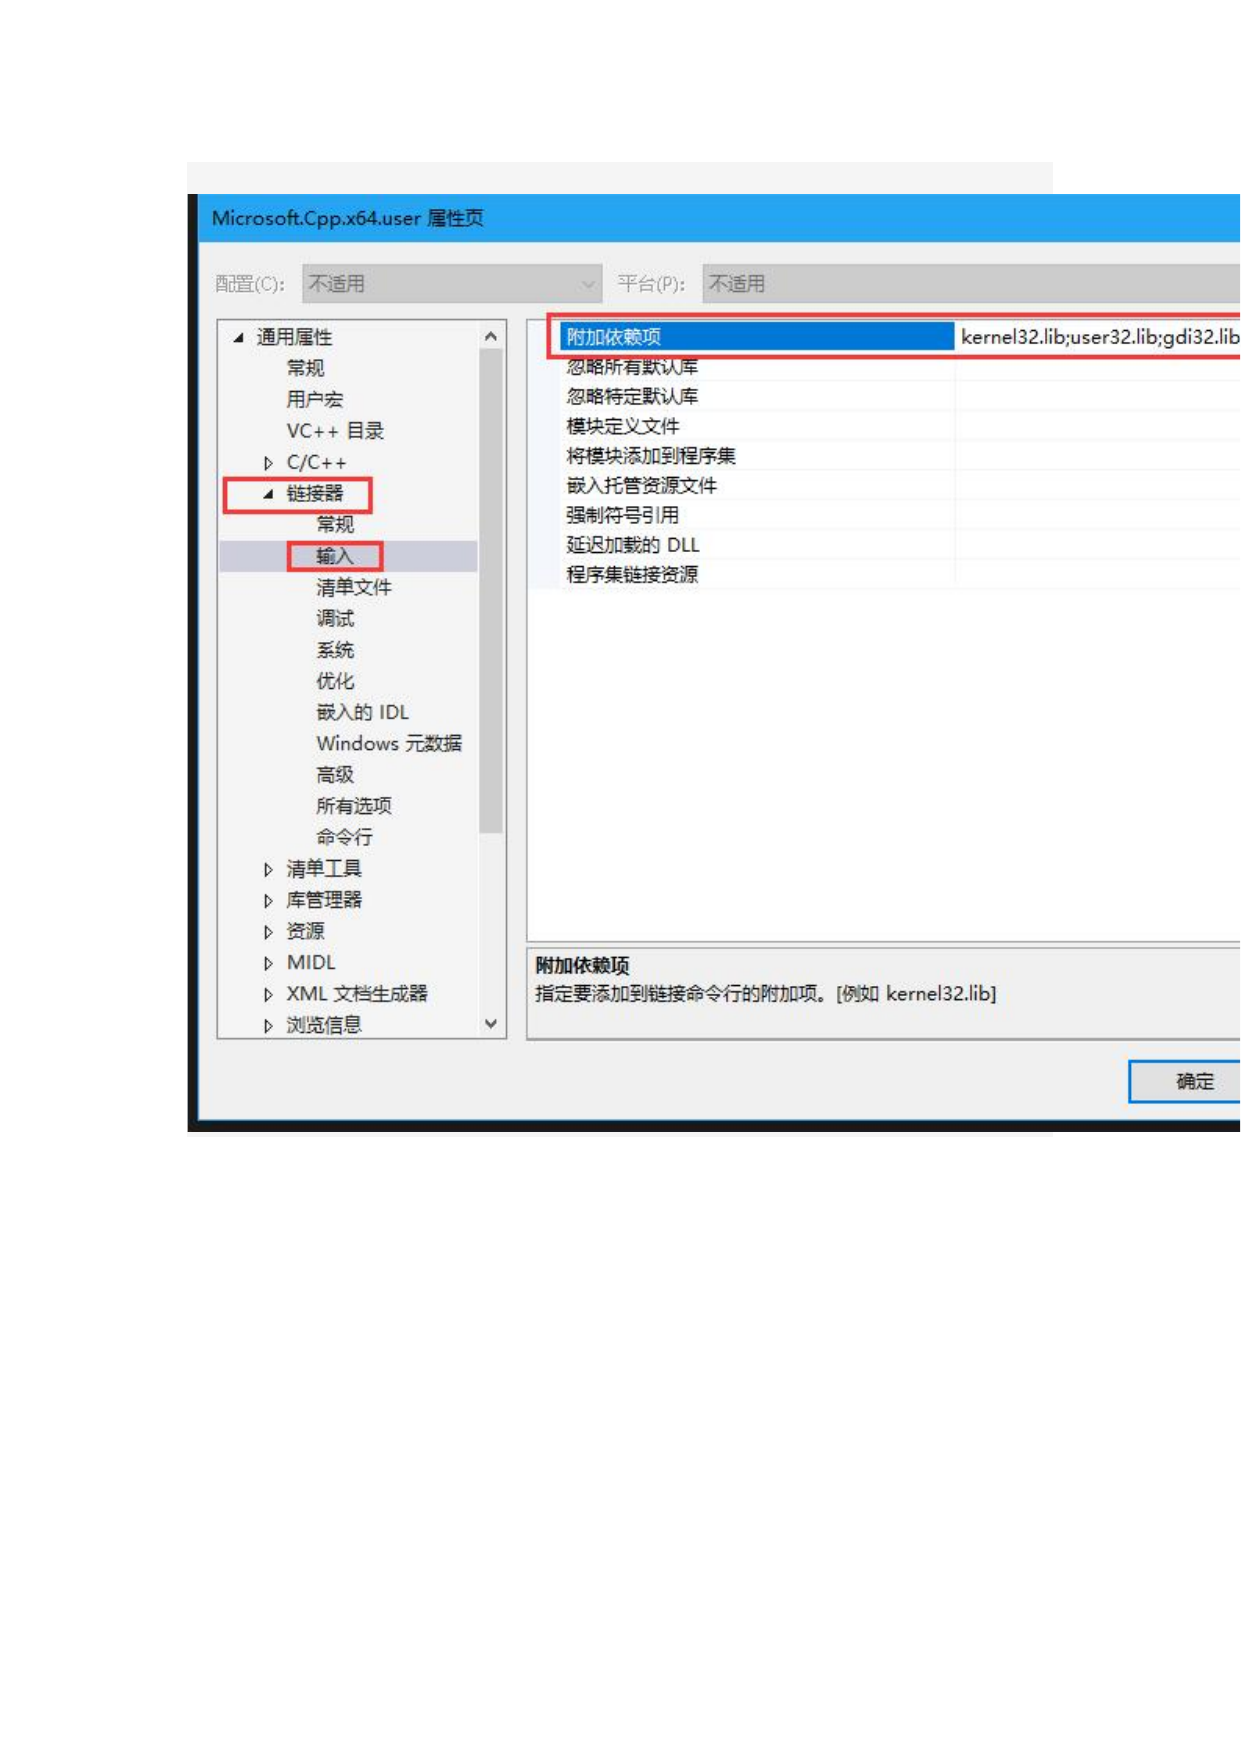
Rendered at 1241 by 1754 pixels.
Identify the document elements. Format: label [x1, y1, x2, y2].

picture [187, 194, 1241, 1132]
